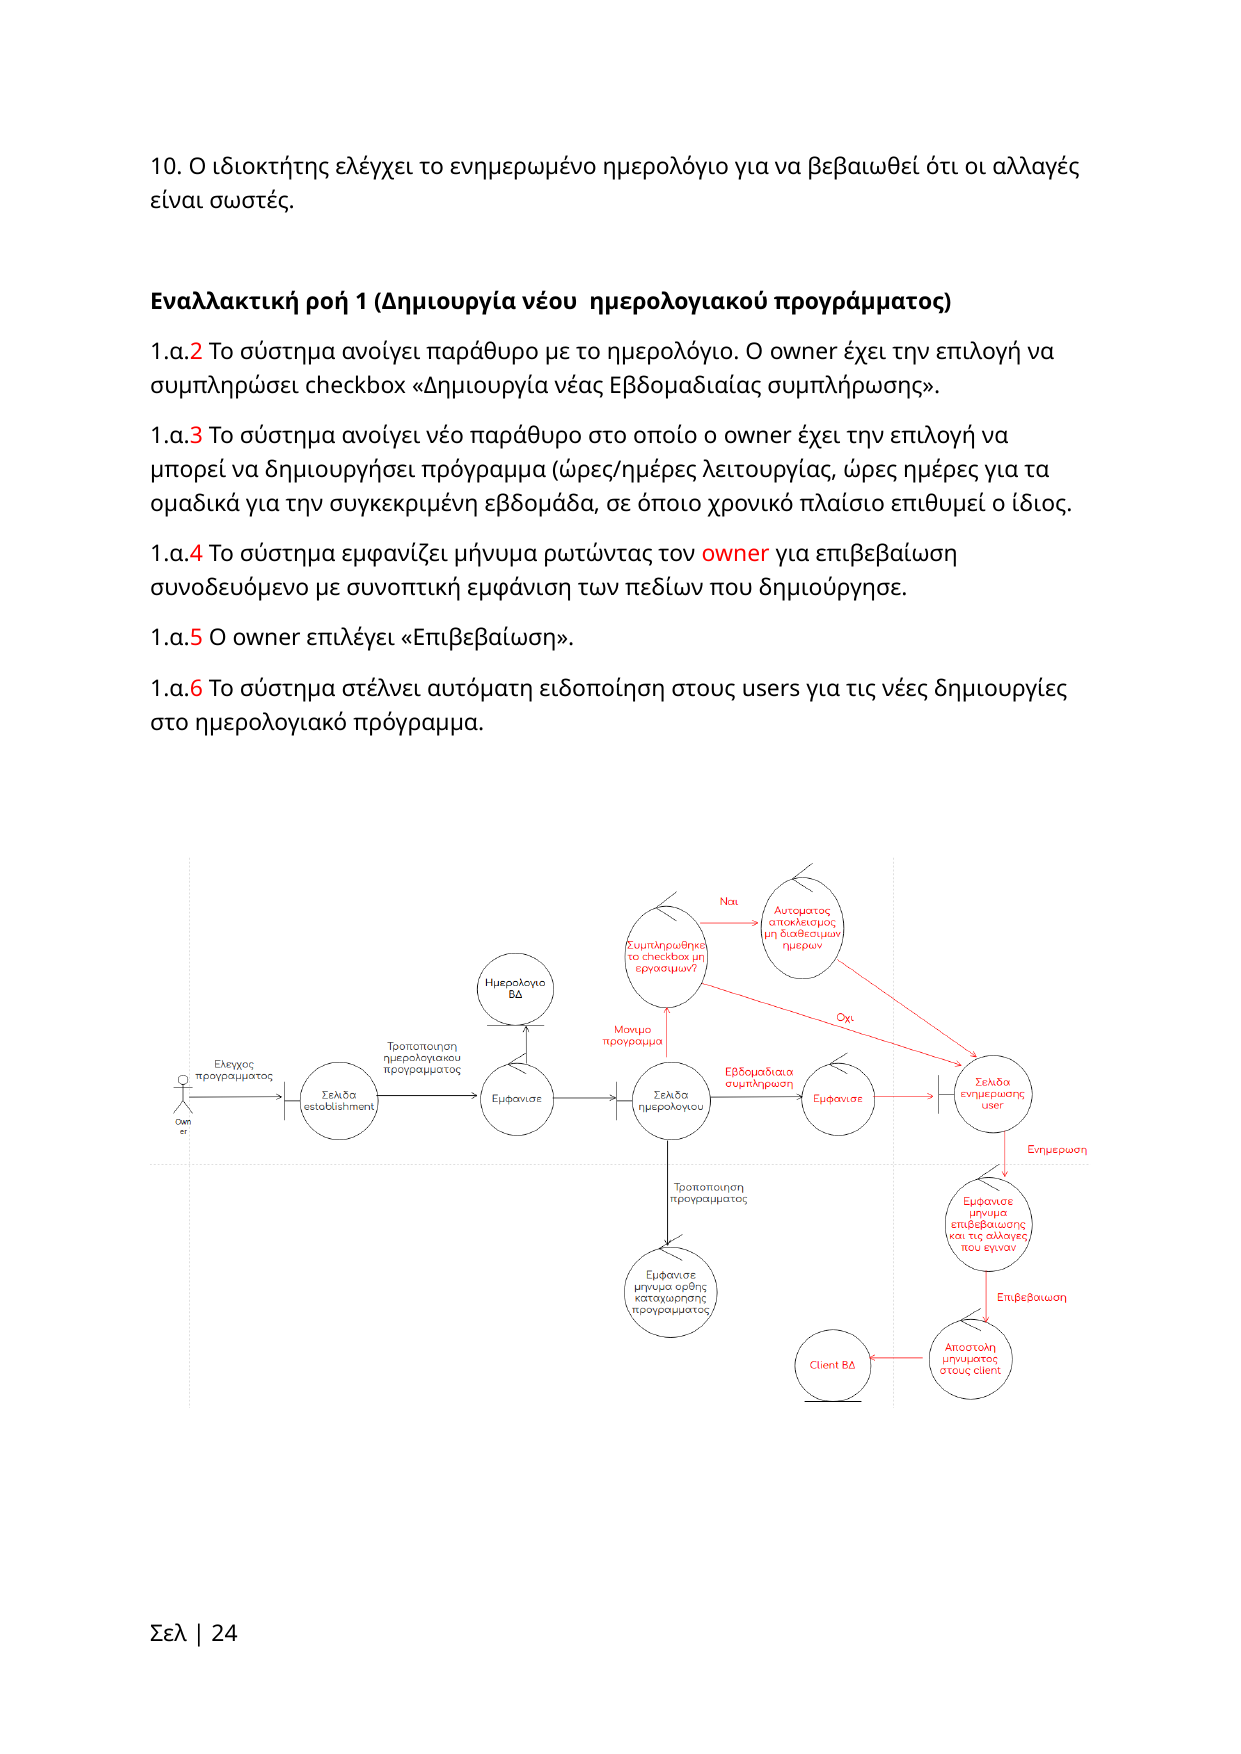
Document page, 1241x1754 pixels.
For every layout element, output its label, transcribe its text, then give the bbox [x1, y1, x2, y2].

text 1.α.3 Το σύστημα ανοίγει νέο παράθυρο στο οποίο ο owner έχει την επιλογή να μπορεί να δημιουργήσει πρόγραμμα (ώρες/ημέρες λειτουργίας, ώρες ημέρες για τα ομαδικά για την συγκεκριμένη εβδομάδα, σε όποιο χρονικό πλαίσιο επιθυμεί ο ίδιος. [150, 419, 1090, 518]
text Εναλλακτική ροή 1 (Δημιουργία νέου ημερολογιακού προγράμματος) [150, 284, 1090, 316]
picture [150, 856, 1091, 1408]
text 1.α.6 Το σύστημα στέλνει αυτόματη ειδοποίηση στους users για τις νέες δημιουργίες στο ημερολογιακό πρόγραμμα. [150, 672, 1090, 737]
text 1.α.5 Ο owner επιλέγει «Επιβεβαίωση». [150, 621, 1090, 652]
text 1.α.4 Το σύστημα εμφανίζει μήνυμα ρωτώντας τον owner για επιβεβαίωση συνοδευόμενο με συνοπτική εμφάνιση των πεδίων που δημιούργησε. [150, 537, 1090, 602]
text 1.α.2 Το σύστημα ανοίγει παράθυρο με το ημερολόγιο. Ο owner έχει την επιλογή να συμπληρώσει checkbox «Δημιουργία νέας Εβδομαδιαίας συμπλήρωσης». [150, 335, 1090, 400]
text 10. Ο ιδιοκτήτης ελέγχει το ενημερωμένο ημερολόγιο για να βεβαιωθεί ότι οι αλλαγές είναι σωστές. [150, 150, 1090, 215]
